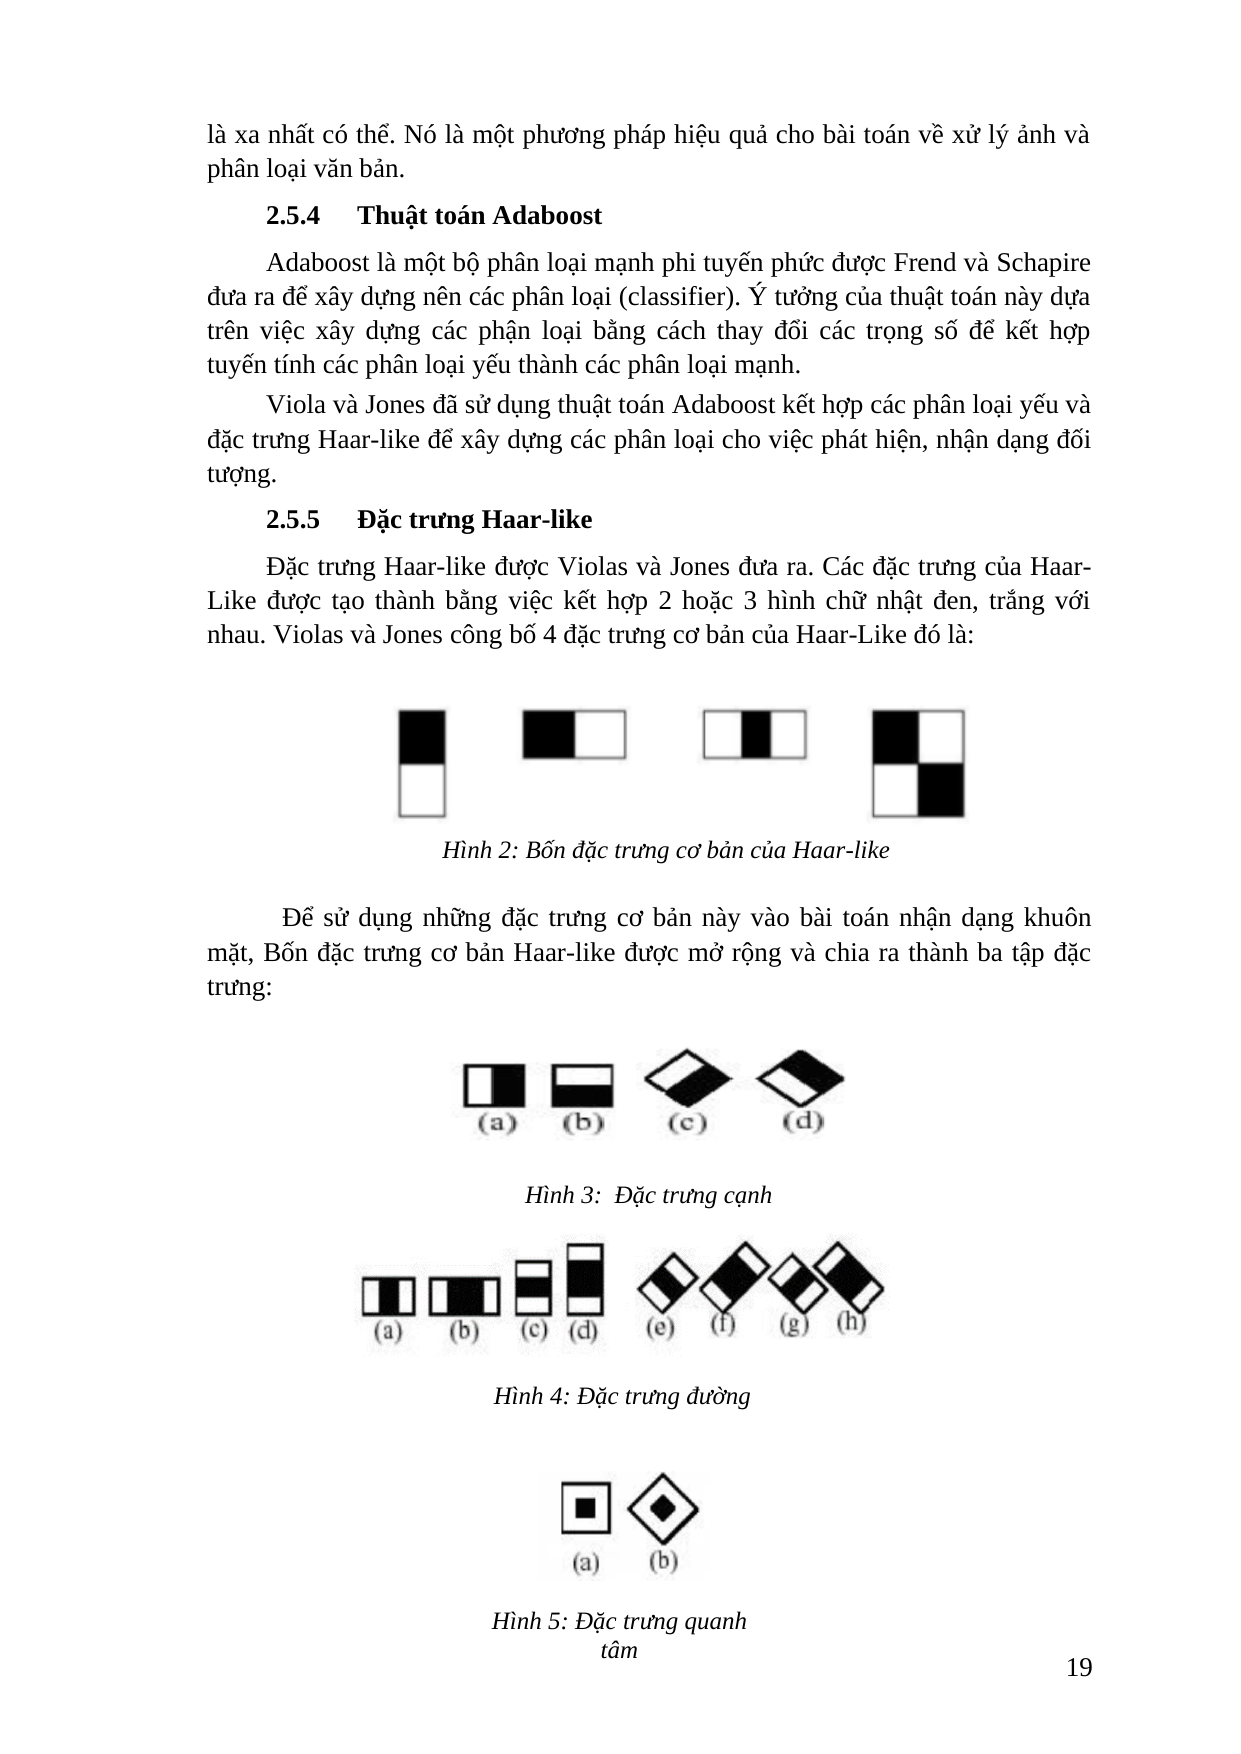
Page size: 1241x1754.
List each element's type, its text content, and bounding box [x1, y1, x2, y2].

text Adaboost là một bộ phân loại mạnh phi tuyến phức được Frend và Schapire đưa ra để xây dựng nên các phân loại (classifier). Ý tưởng của thuật toán này dựa trên việc xây dựng các phận loại bằng cách thay đổi các trọng số để kết hợp tuyến tính các phân loại yếu thành các phân loại mạnh. [207, 246, 1092, 379]
subtitle Đặc trưng Haar-like [266, 503, 1092, 535]
text Đặc trưng Haar-like được Violas và Jones đưa ra. Các đặc trưng của Haar-Like được tạo thành bằng việc kết hợp 2 hoặc 3 hình chữ nhật đen, trắng với nhau. Violas và Jones công bố 4 đặc trưng cơ bản của Haar-Like đó là: [207, 616, 1092, 650]
text Viola và Jones đã sử dụng thuật toán Adaboost kết hợp các phân loại yếu và đặc trưng Haar-like để xây dựng các phân loại cho việc phát hiện, nhận dạng đối tượng. [207, 388, 1092, 488]
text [207, 118, 1092, 183]
picture [439, 1028, 860, 1146]
picture [338, 1215, 903, 1365]
text Để sử dụng những đặc trưng cơ bản này vào bài toán nhận dạng khuôn mặt, Bốn đặc trưng cơ bản Haar-like được mở rộng và chia ra thành ba tập đặc trưng: [207, 901, 1092, 1001]
subtitle Thuật toán Adaboost [266, 199, 1092, 230]
text Đặc trưng Haar-like được Violas và Jones đưa ra. Các đặc trưng của Haar-Like được tạo thành bằng việc kết hợp 2 hoặc 3 hình chữ nhật đen, trắng với nhau. Violas và Jones công bố 4 đặc trưng cơ bản của Haar-Like đó là: [207, 550, 1092, 584]
picture [527, 1456, 713, 1590]
picture [347, 660, 1006, 849]
